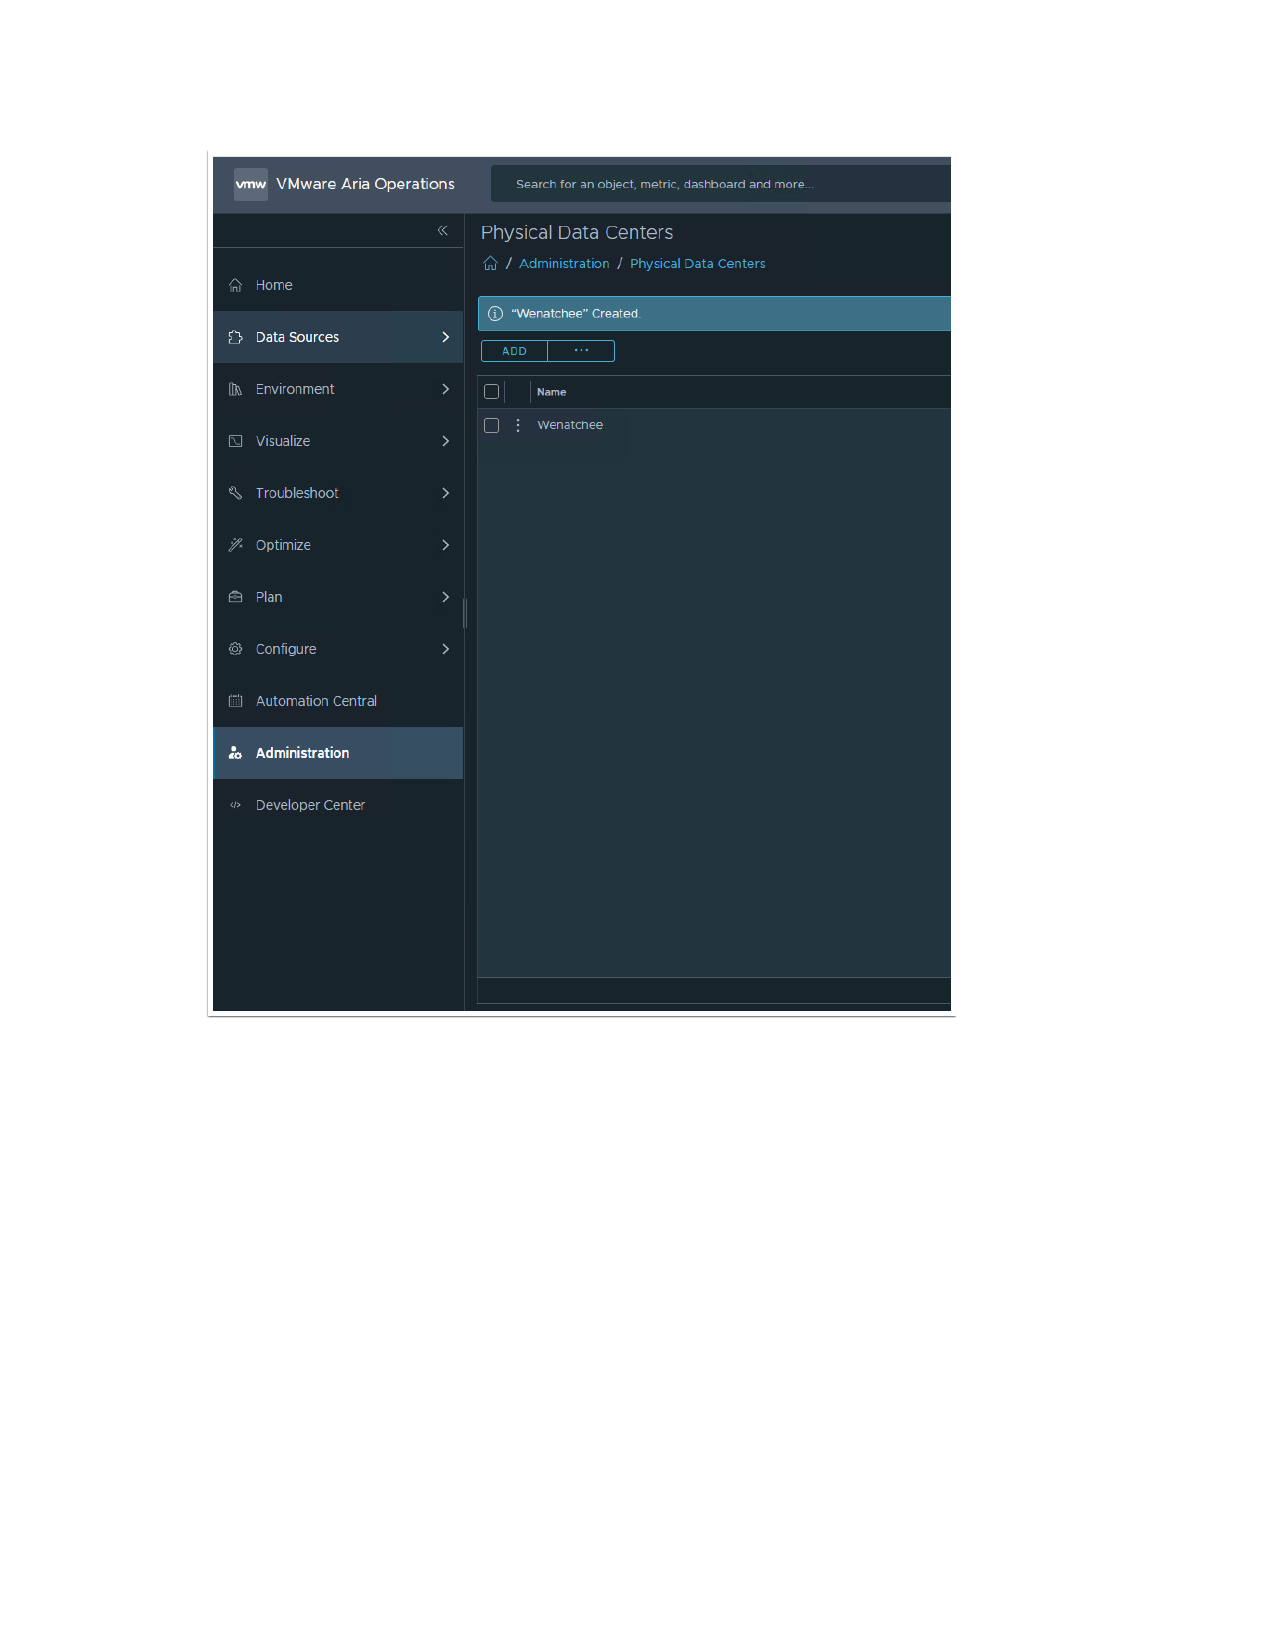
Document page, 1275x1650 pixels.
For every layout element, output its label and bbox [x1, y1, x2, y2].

picture [206, 150, 957, 1018]
